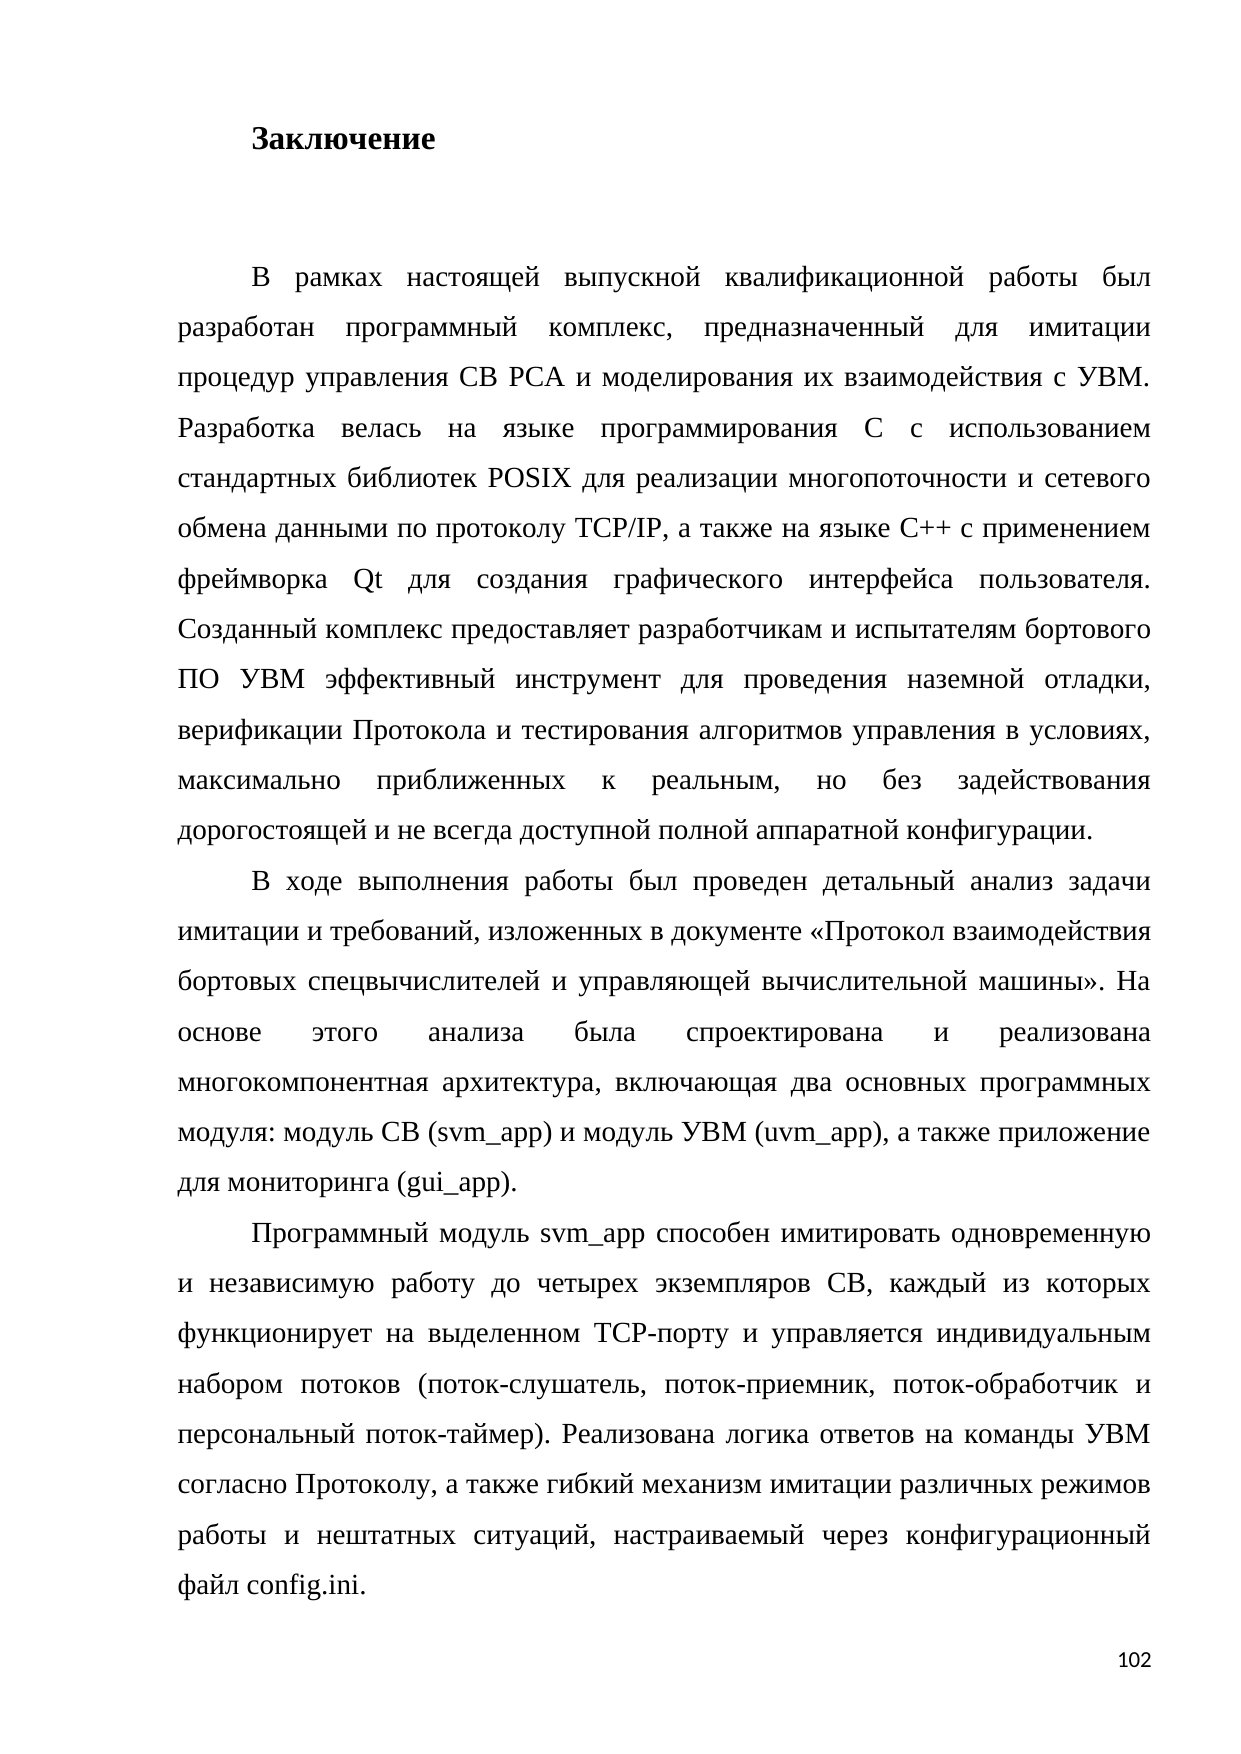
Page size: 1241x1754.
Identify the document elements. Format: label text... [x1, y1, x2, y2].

text Заключение [177, 118, 1152, 156]
text Программный модуль svm_app способен имитировать одновременную и независимую работу до четырех экземпляров СВ, каждый из которых функционирует на выделенном TCP-порту и управляется индивидуальным набором потоков (поток-слушатель, поток-приемник, поток-обработчик и персональный поток-таймер). Реализована логика ответов на команды УВМ согласно Протоколу, а также гибкий механизм имитации различных режимов работы и нештатных ситуаций, настраиваемый через конфигурационный файл config.ini. [177, 1215, 1152, 1601]
text В ходе выполнения работы был проведен детальный анализ задачи имитации и требований, изложенных в документе «Протокол взаимодействия бортовых спецвычислителей и управляющей вычислительной машины». На основе этого анализа была спроектирована и реализована многокомпонентная архитектура, включающая два основных программных модуля: модуль СВ (svm_app) и модуль УВМ (uvm_app), а также приложение для мониторинга (gui_app). [177, 863, 1152, 1198]
text В рамках настоящей выпускной квалификационной работы был разработан программный комплекс, предназначенный для имитации процедур управления СВ РСА и моделирования их взаимодействия с УВМ. Разработка велась на языке программирования C с использованием стандартных библиотек POSIX для реализации многопоточности и сетевого обмена данными по протоколу TCP/IP, а также на языке C++ с применением фреймворка Qt для создания графического интерфейса пользователя. Созданный комплекс предоставляет разработчикам и испытателям бортового ПО УВМ эффективный инструмент для проведения наземной отладки, верификации Протокола и тестирования алгоритмов управления в условиях, максимально приближенных к реальным, но без задействования дорогостоящей и не всегда доступной полной аппаратной конфигурации. [177, 259, 1152, 846]
